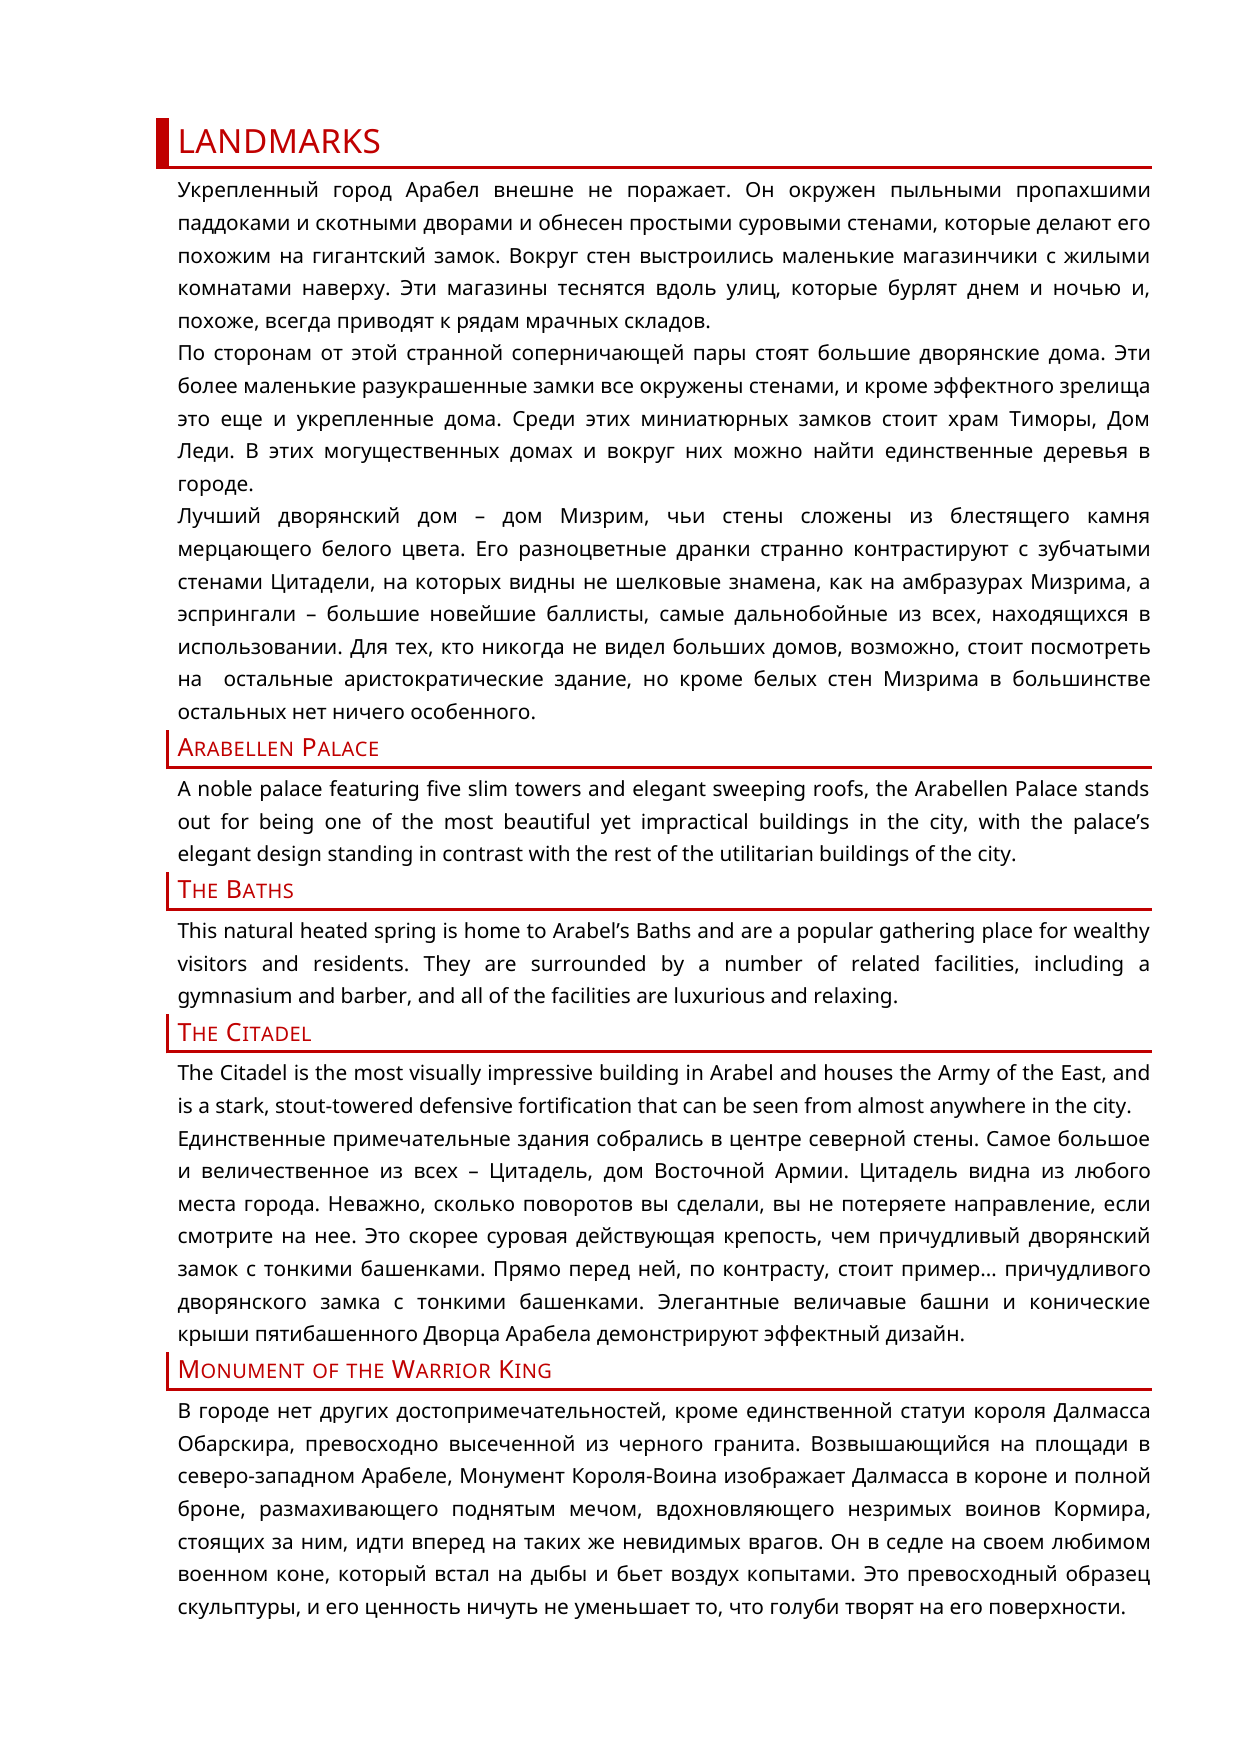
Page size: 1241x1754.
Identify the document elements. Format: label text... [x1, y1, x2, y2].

subtitle The Baths [169, 872, 1152, 908]
text Единственные примечательные здания собрались в центре северной стены. Самое большое и величественное из всех – Цитадель, дом Восточной Армии. Цитадель видна из любого места города. Неважно, сколько поворотов вы сделали, вы не потеряете направление, если смотрите на нее. Это скорее суровая действующая крепость, чем причудливый дворянский замок с тонкими башенками. Прямо перед ней, по контрасту, стоит пример… причудливого дворянского замка с тонкими башенками. Элегантные величавые башни и конические крыши пятибашенного Дворца Арабела демонстрируют эффектный дизайн. [177, 1124, 1152, 1348]
subtitle The Citadel [169, 1014, 1152, 1050]
text The Citadel is the most visually impressive building in Arabel and houses the Army of the East, and is a stark, stout-towered defensive fortification that can be seen from almost anywhere in the city. [177, 1058, 1152, 1119]
subtitle LANDMARKS [169, 118, 1152, 166]
text Укрепленный город Арабел внешне не поражает. Он окружен пыльными пропахшими паддоками и скотными дворами и обнесен простыми суровыми стенами, которые делают его похожим на гигантский замок. Вокруг стен выстроились маленькие магазинчики с жилыми комнатами наверху. Эти магазины теснятся вдоль улиц, которые бурлят днем и ночью и, похоже, всегда приводят к рядам мрачных складов. [177, 176, 1152, 334]
text По сторонам от этой странной соперничающей пары стоят большие дворянские дома. Эти более маленькие разукрашенные замки все окружены стенами, и кроме эффектного зрелища это еще и укрепленные дома. Среди этих миниатюрных замков стоит храм Тиморы, Дом Леди. В этих могущественных домах и вокруг них можно найти единственные деревья в городе. [177, 338, 1152, 497]
subtitle Arabellen Palace [169, 730, 1152, 766]
text This natural heated spring is home to Arabel’s Baths and are a popular gathering place for wealthy visitors and residents. They are surrounded by a number of related facilities, including a gymnasium and barber, and all of the facilities are luxurious and relaxing. [177, 916, 1152, 1010]
text A noble palace featuring five slim towers and elegant sweeping roofs, the Arabellen Palace stands out for being one of the most beautiful yet impractical buildings in the city, with the palace’s elegant design standing in contrast with the rest of the utilitarian buildings of the city. [177, 774, 1152, 868]
text Лучший дворянский дом – дом Мизрим, чьи стены сложены из блестящего камня мерцающего белого цвета. Его разноцветные дранки странно контрастируют с зубчатыми стенами Цитадели, на которых видны не шелковые знамена, как на амбразурах Мизрима, а эспрингали – большие новейшие баллисты, самые дальнобойные из всех, находящихся в использовании. Для тех, кто никогда не видел больших домов, возможно, стоит посмотреть на остальные аристократические здание, но кроме белых стен Мизрима в большинстве остальных нет ничего особенного. [177, 502, 1152, 726]
subtitle Monument of the Warrior King [169, 1352, 1152, 1388]
text В городе нет других достопримечательностей, кроме единственной статуи короля Далмасса Обарскира, превосходно высеченной из черного гранита. Возвышающийся на площади в северо-западном Арабеле, Монумент Короля-Воина изображает Далмасса в короне и полной броне, размахивающего поднятым мечом, вдохновляющего незримых воинов Кормира, стоящих за ним, идти вперед на таких же невидимых врагов. Он в седле на своем любимом военном коне, который встал на дыбы и бьет воздух копытами. Это превосходный образец скульптуры, и его ценность ничуть не уменьшает то, что голуби творят на его поверхности. [177, 1396, 1152, 1620]
